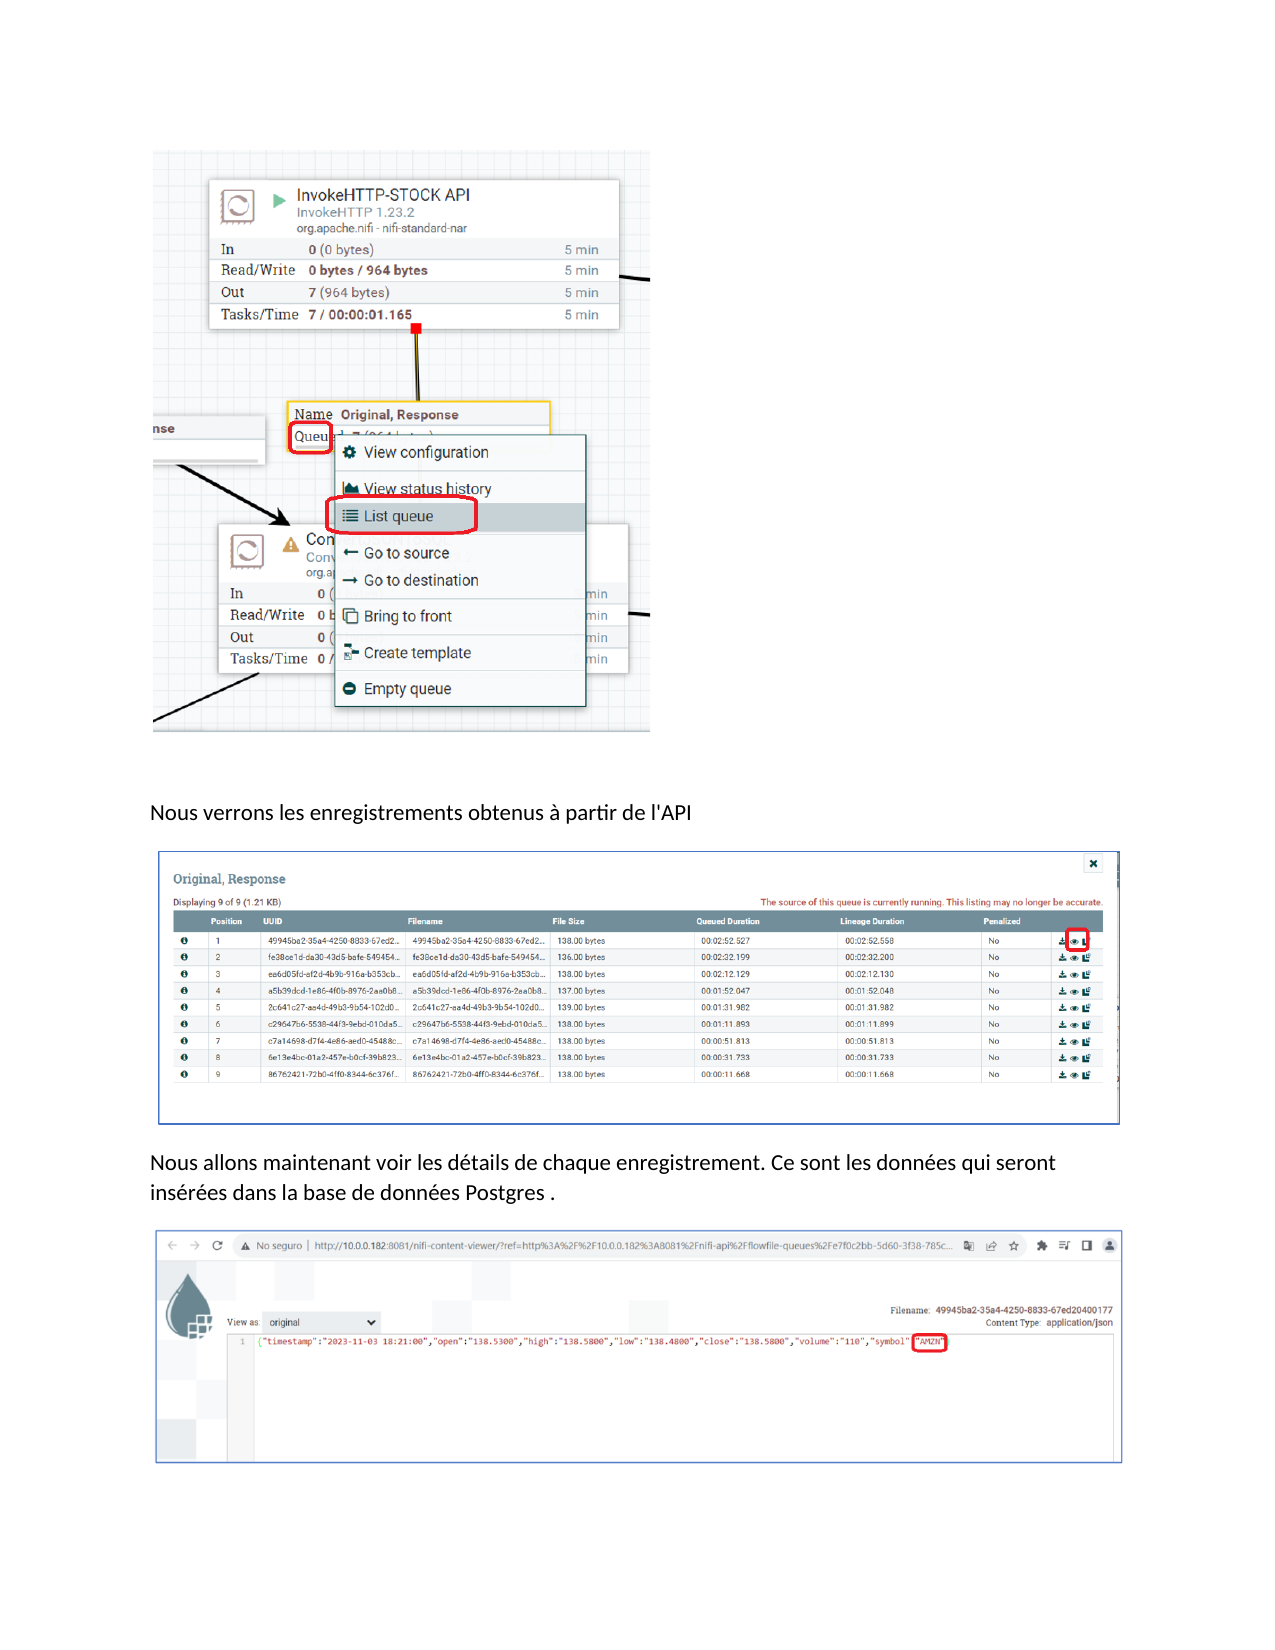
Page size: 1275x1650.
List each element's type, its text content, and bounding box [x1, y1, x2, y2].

text Nous allons maintenant voir les détails de chaque enregistrement. Ce sont les données qui seront insérées dans la base de données Postgres . [150, 1148, 1125, 1206]
picture [150, 845, 1125, 1129]
text Nous verrons les enregistrements obtenus à partir de l'API [150, 798, 1125, 827]
picture [150, 150, 650, 733]
picture [150, 1225, 1124, 1468]
